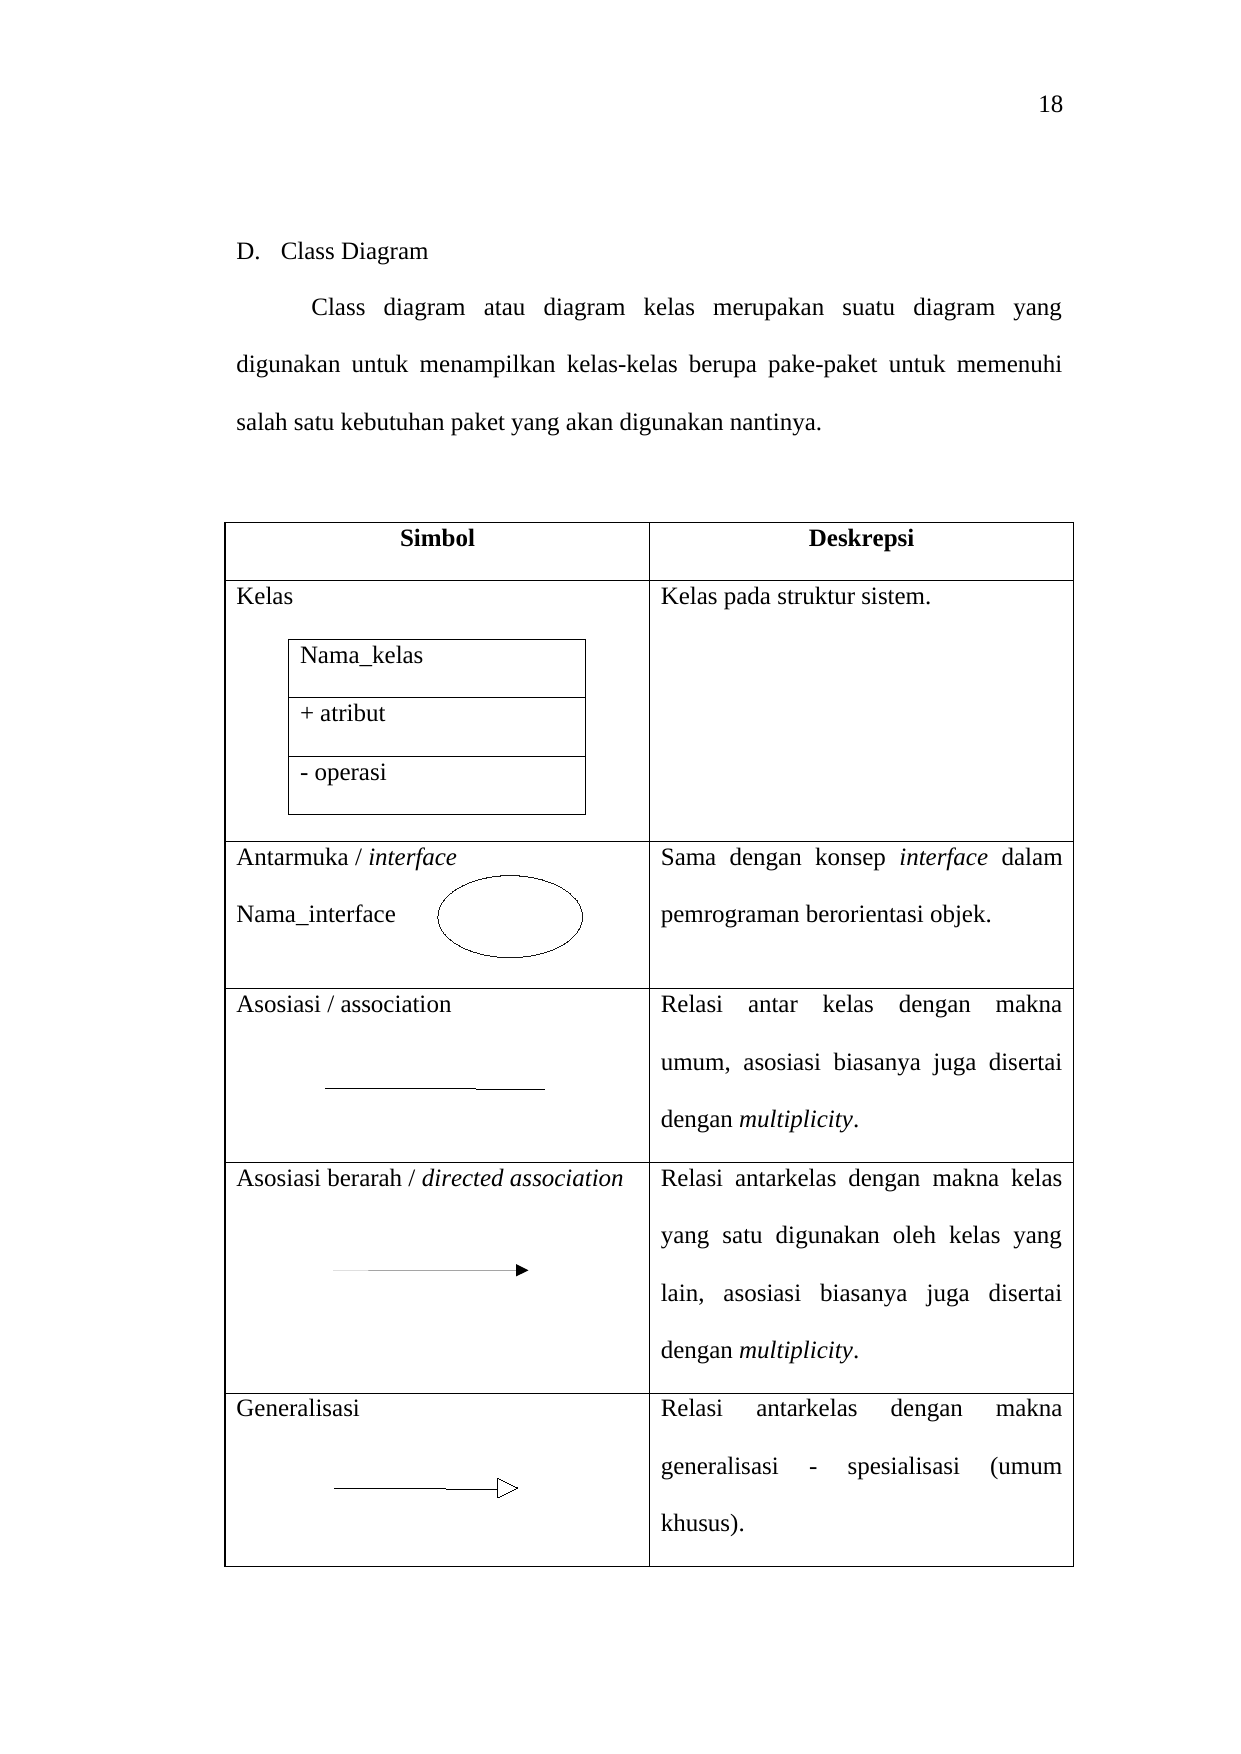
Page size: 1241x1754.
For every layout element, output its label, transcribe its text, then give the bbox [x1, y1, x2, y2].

table_cell Relasi antar kelas dengan makna umum, asosiasi biasanya juga disertai dengan multiplicity. [650, 989, 1073, 1162]
table_cell Relasi antarkelas dengan makna kelas yang satu digunakan oleh kelas yang lain, asosiasi biasanya juga disertai dengan multiplicity. [650, 1163, 1073, 1392]
table_cell Kelas pada struktur sistem. [650, 581, 1073, 841]
table_header Simbol [226, 523, 649, 580]
table_header Deskrepsi [650, 523, 1073, 580]
table_cell Asosiasi / association [226, 989, 649, 1162]
text Class diagram atau diagram kelas merupakan suatu diagram yang digunakan untuk menampilkan kelas-kelas berupa pake-paket untuk memenuhi salah satu kebutuhan paket yang akan digunakan nantinya. [236, 292, 1063, 436]
table_cell Generalisasi [226, 1394, 649, 1566]
table_cell Sama dengan konsep interface dalam pemrograman berorientasi objek. [650, 842, 1073, 988]
table_cell Relasi antarkelas dengan makna generalisasi - spesialisasi (umum khusus). [650, 1394, 1073, 1566]
list Class Diagram [236, 236, 1063, 265]
table_cell Antarmuka / interface Nama_interface [226, 842, 649, 988]
table_cell Kelas [226, 581, 649, 841]
table_cell Asosiasi berarah / directed association [226, 1163, 649, 1392]
